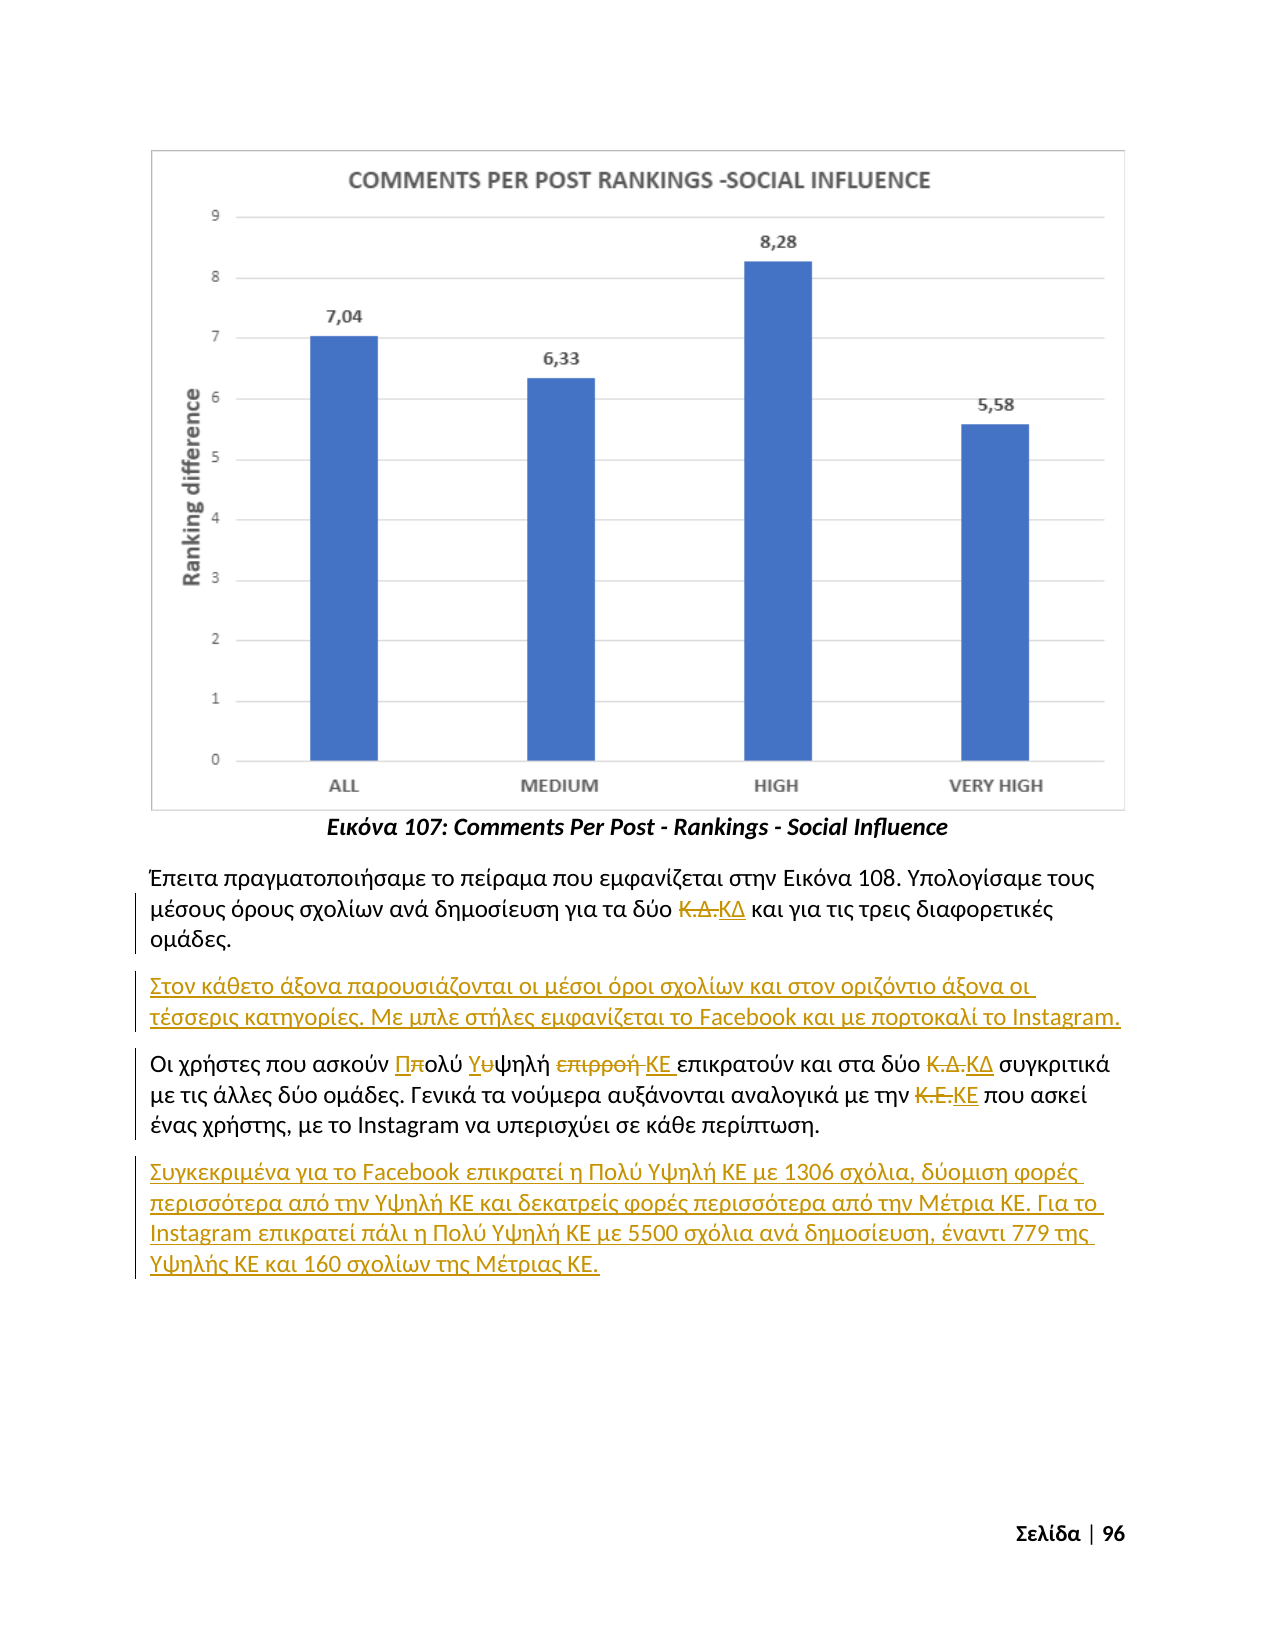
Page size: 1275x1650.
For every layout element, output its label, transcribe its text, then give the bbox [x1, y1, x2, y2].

text Οι χρήστες που ασκούν ολύ ψηλή επικρατούν και στα δύο συγκριτικά με τις άλλες δύο ομάδες. Γενικά τα νούμερα αυξάνονται αναλογικά με την που ασκεί ένας χρήστης, με το Instagram να υπερισχύει σε κάθε περίπτωση. [150, 1048, 1125, 1140]
text Έπειτα πραγματοποιήσαμε το πείραμα που εμφανίζεται στην Εικόνα 102. Υπολογίσαμε τους μέσους όρους σχολίων ανά δημοσίευση για τα δύο και για τις τρεις διαφορετικές ομάδες. [150, 862, 1125, 954]
picture [150, 150, 1125, 811]
